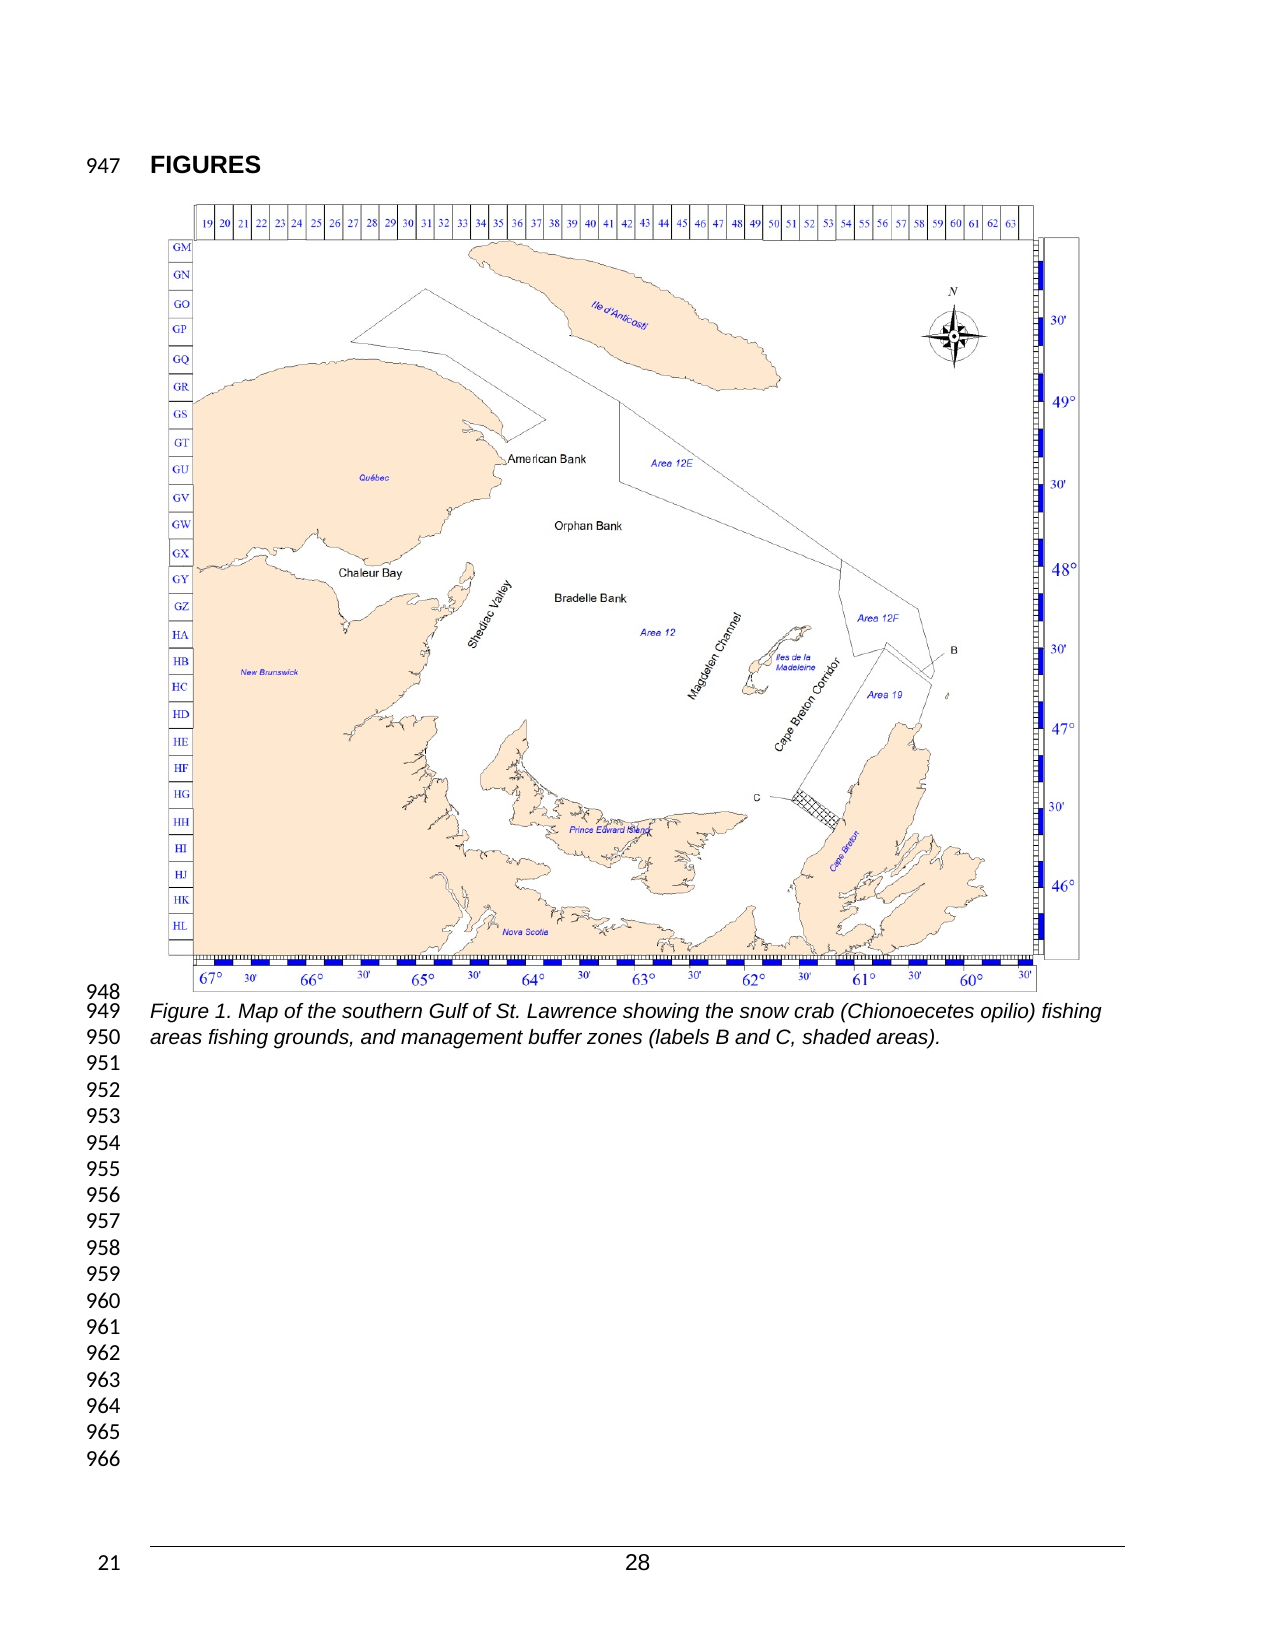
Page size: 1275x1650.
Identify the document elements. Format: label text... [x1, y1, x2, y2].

picture [150, 191, 1100, 999]
subtitle FIGURES [150, 150, 1125, 179]
